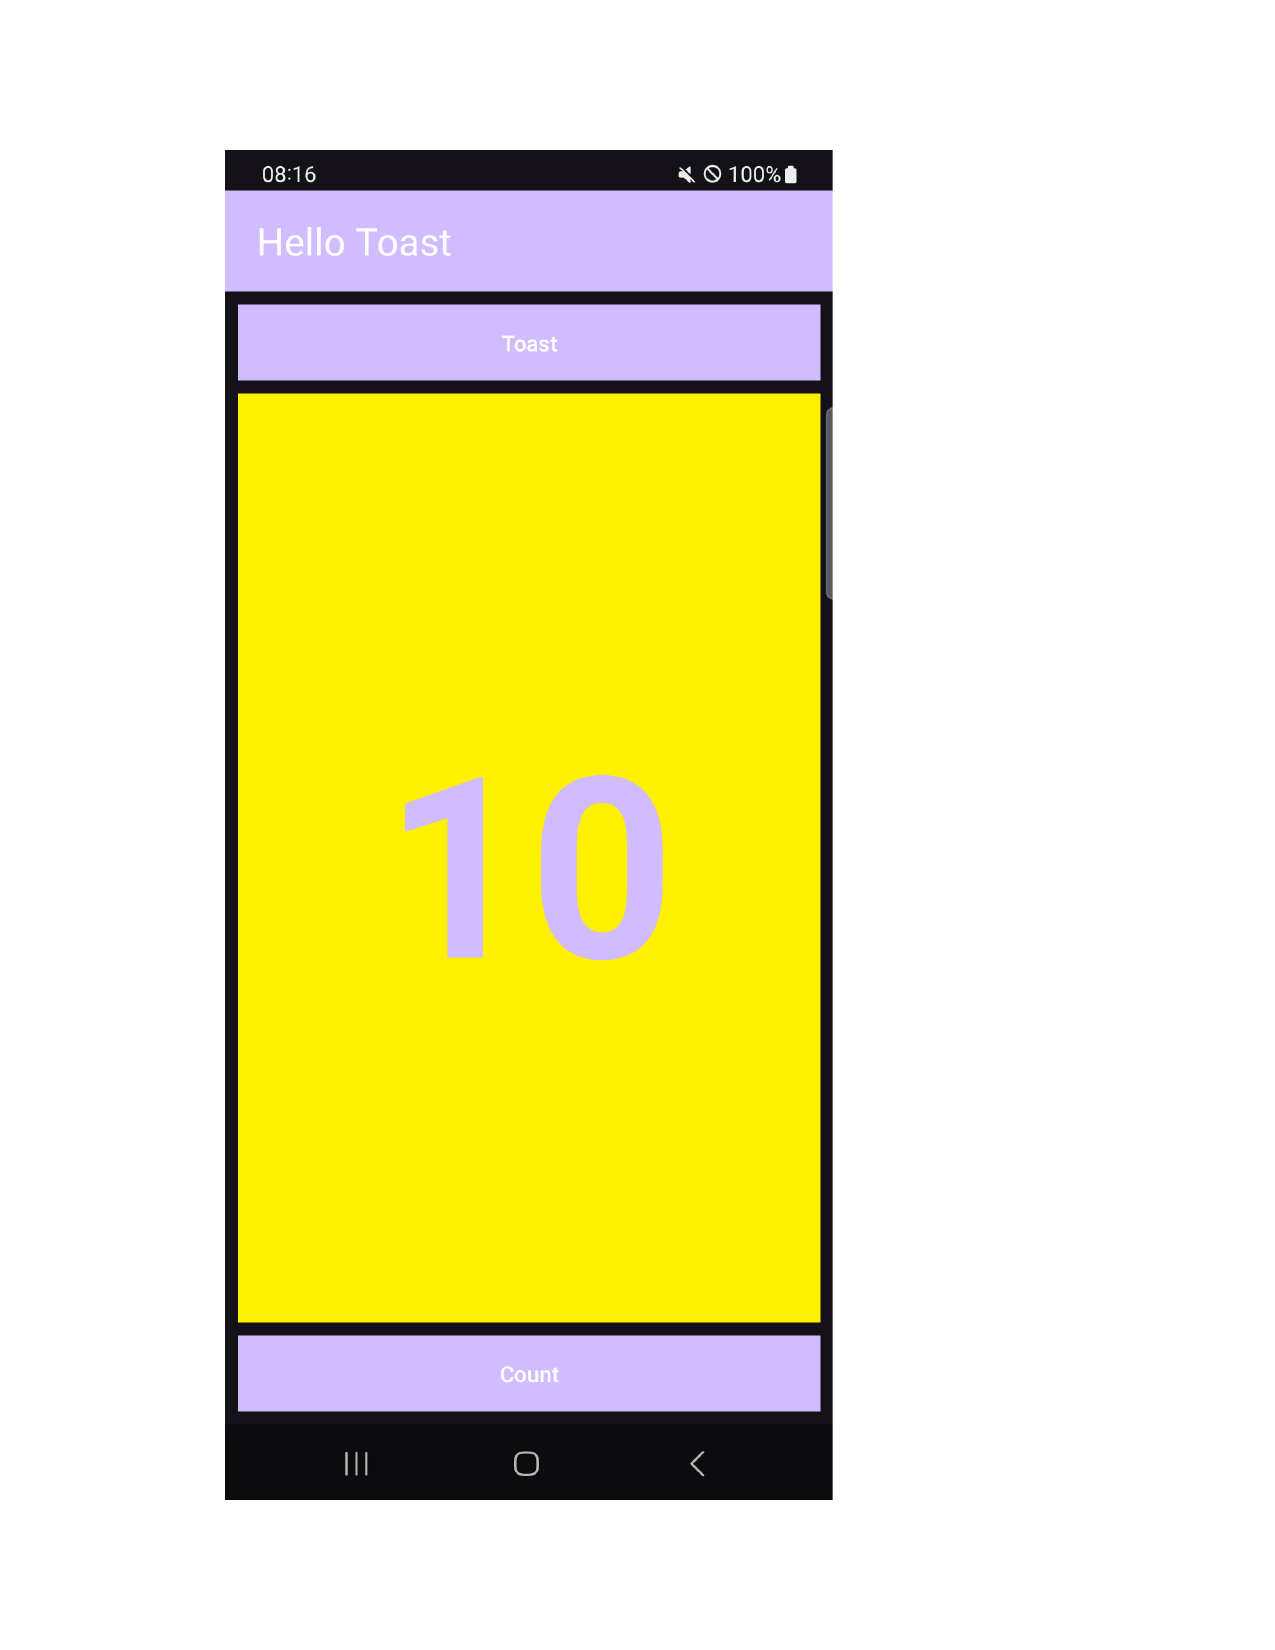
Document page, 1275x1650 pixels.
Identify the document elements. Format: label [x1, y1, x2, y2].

picture [225, 150, 833, 1500]
